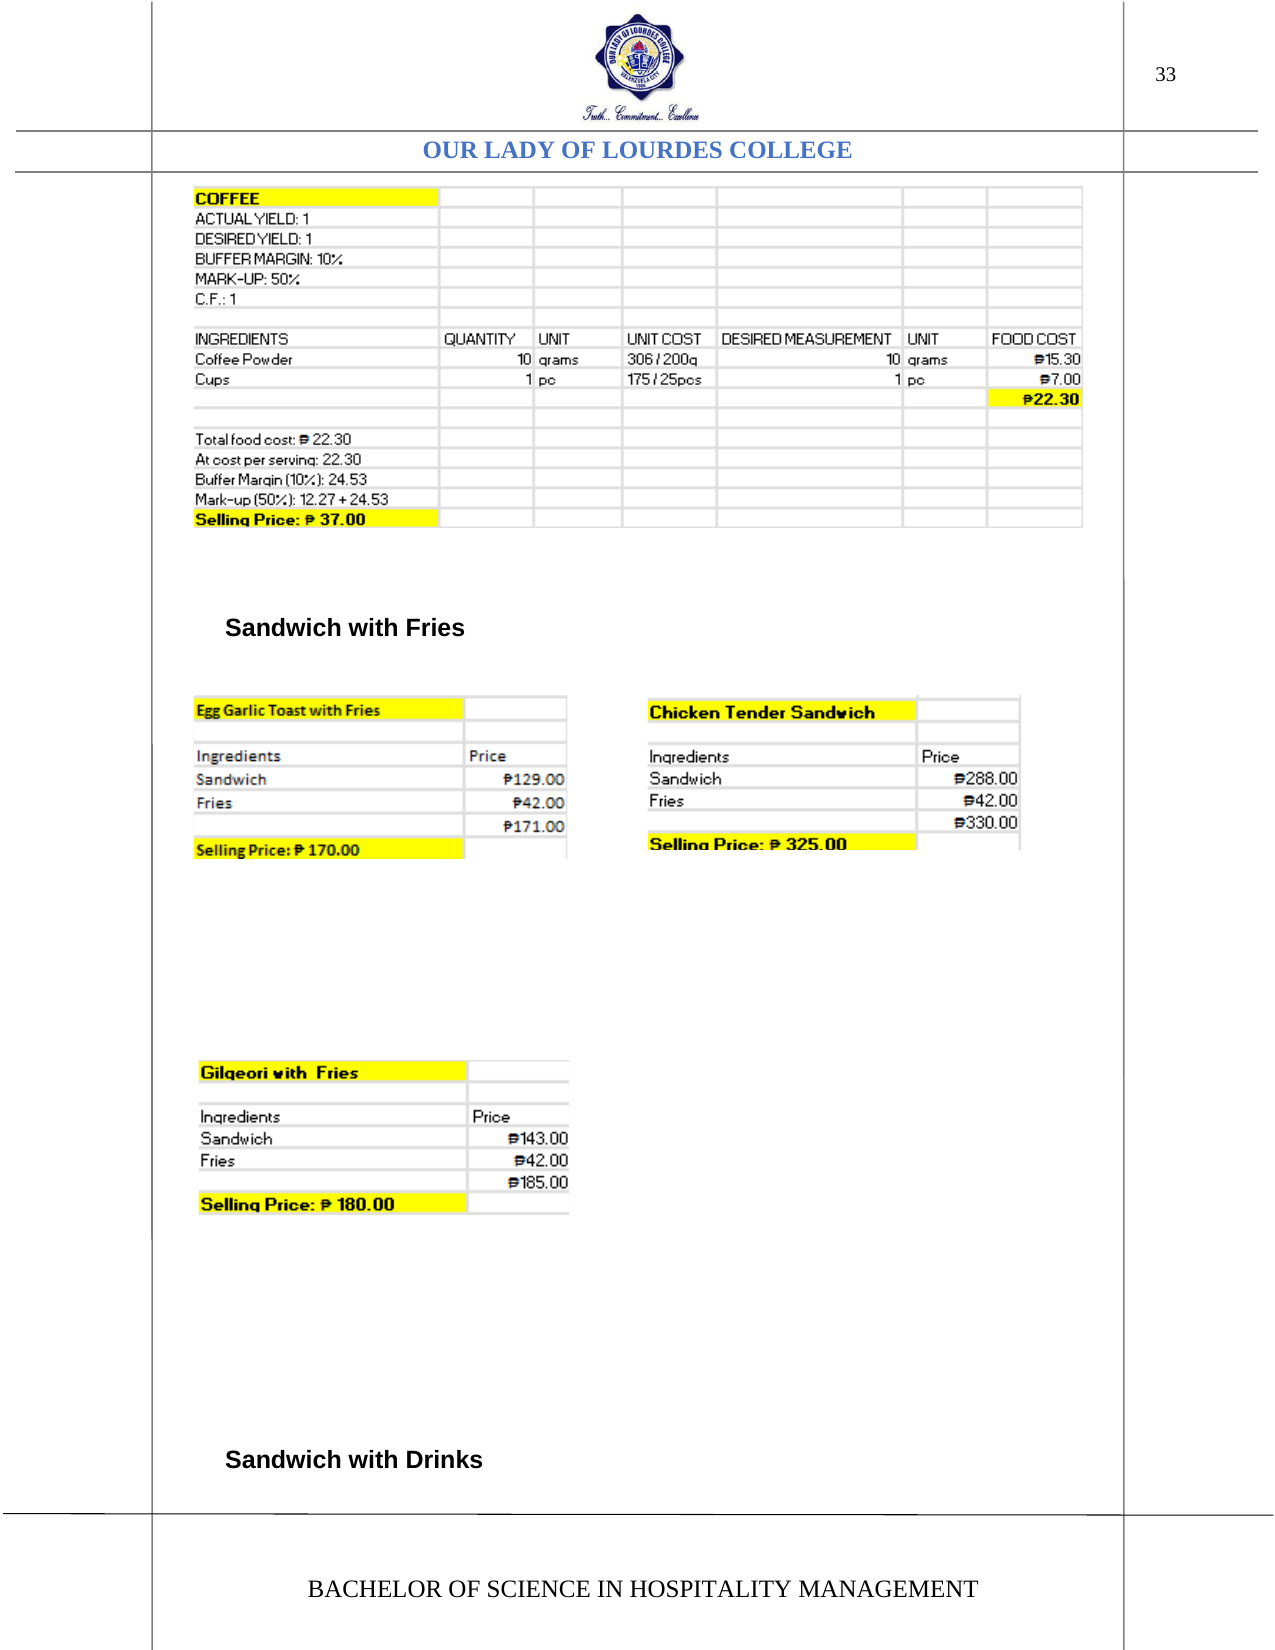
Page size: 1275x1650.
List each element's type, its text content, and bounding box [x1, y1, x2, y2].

picture [192, 186, 1082, 527]
text Sandwich with Fries [150, 613, 1125, 641]
text Sandwich with Drinks [150, 1446, 1125, 1474]
picture [646, 695, 1020, 849]
picture [580, 6, 701, 127]
picture [197, 1060, 569, 1214]
picture [192, 695, 567, 857]
